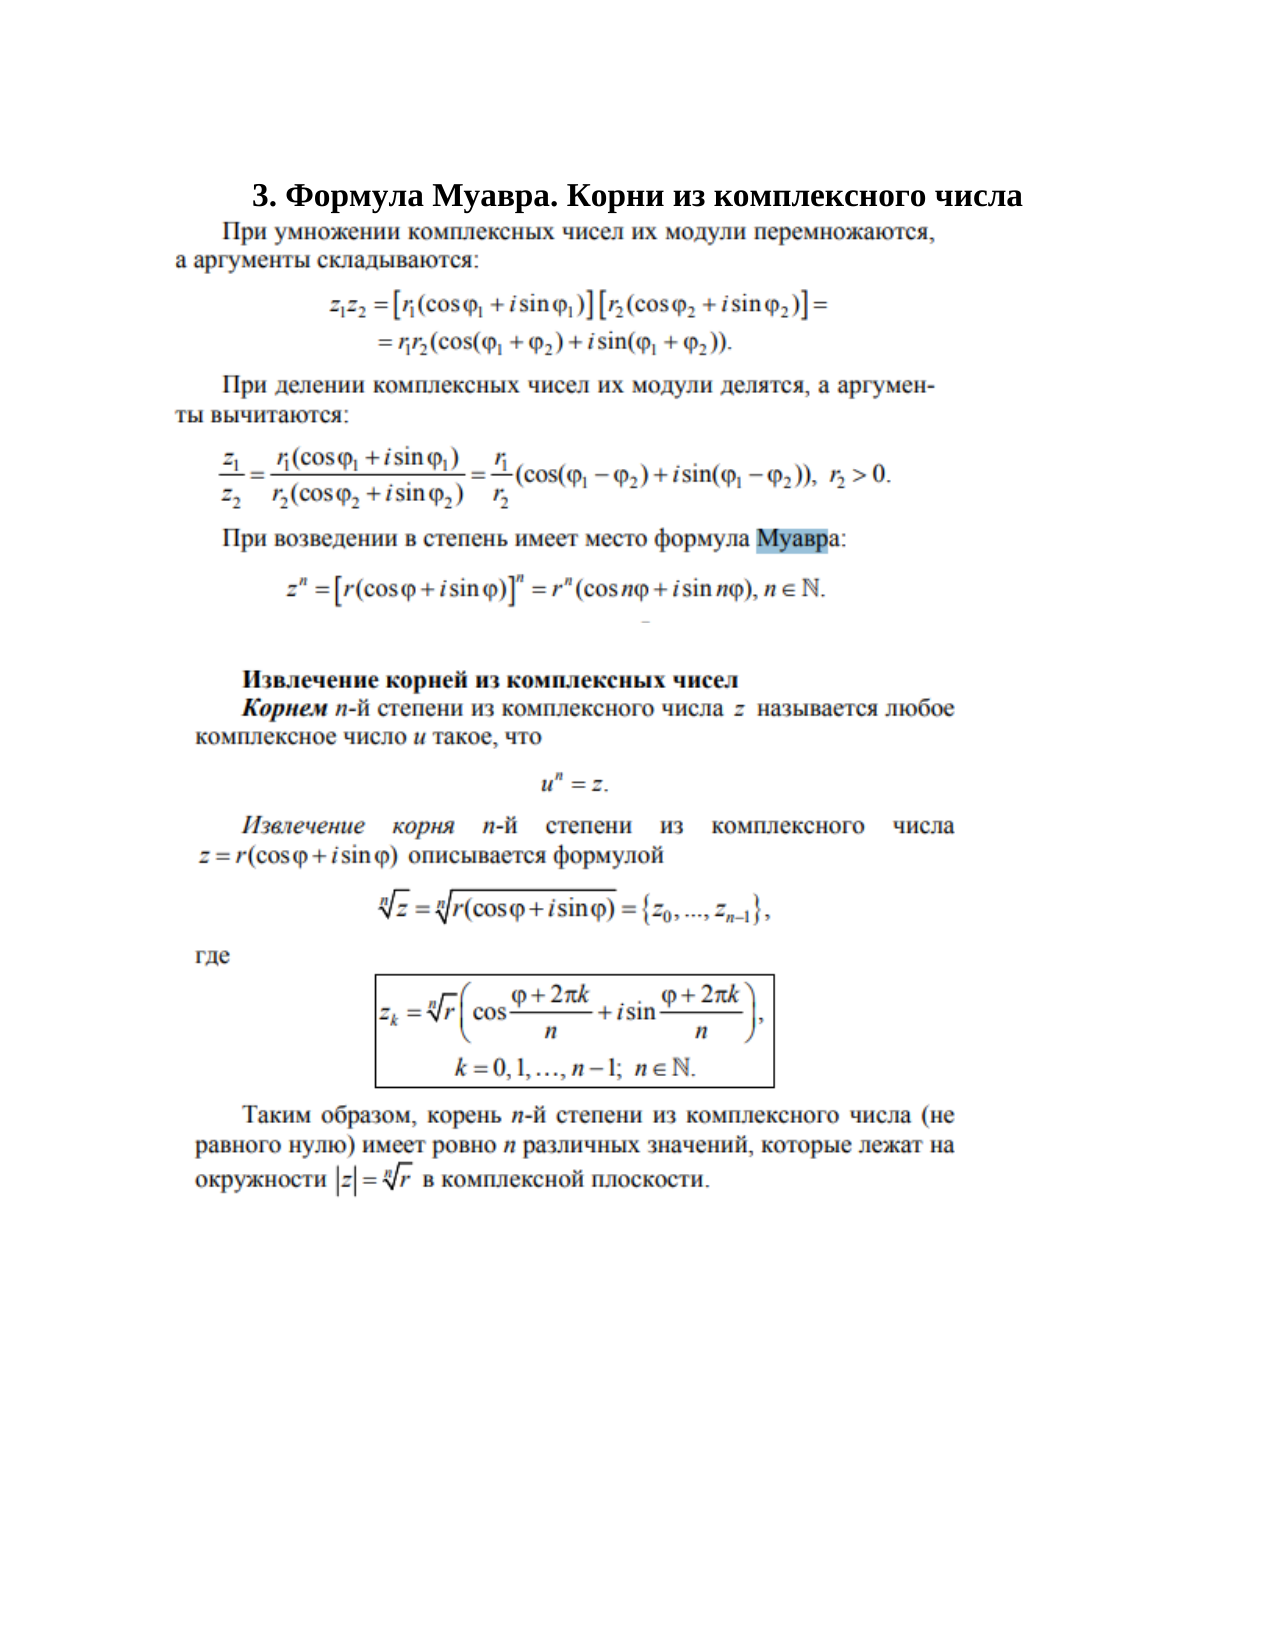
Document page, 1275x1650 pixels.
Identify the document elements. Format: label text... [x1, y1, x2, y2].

picture [150, 216, 969, 623]
picture [150, 641, 1019, 1209]
subtitle 3. Формула Муавра. Корни из комплексного числа [150, 175, 1125, 213]
